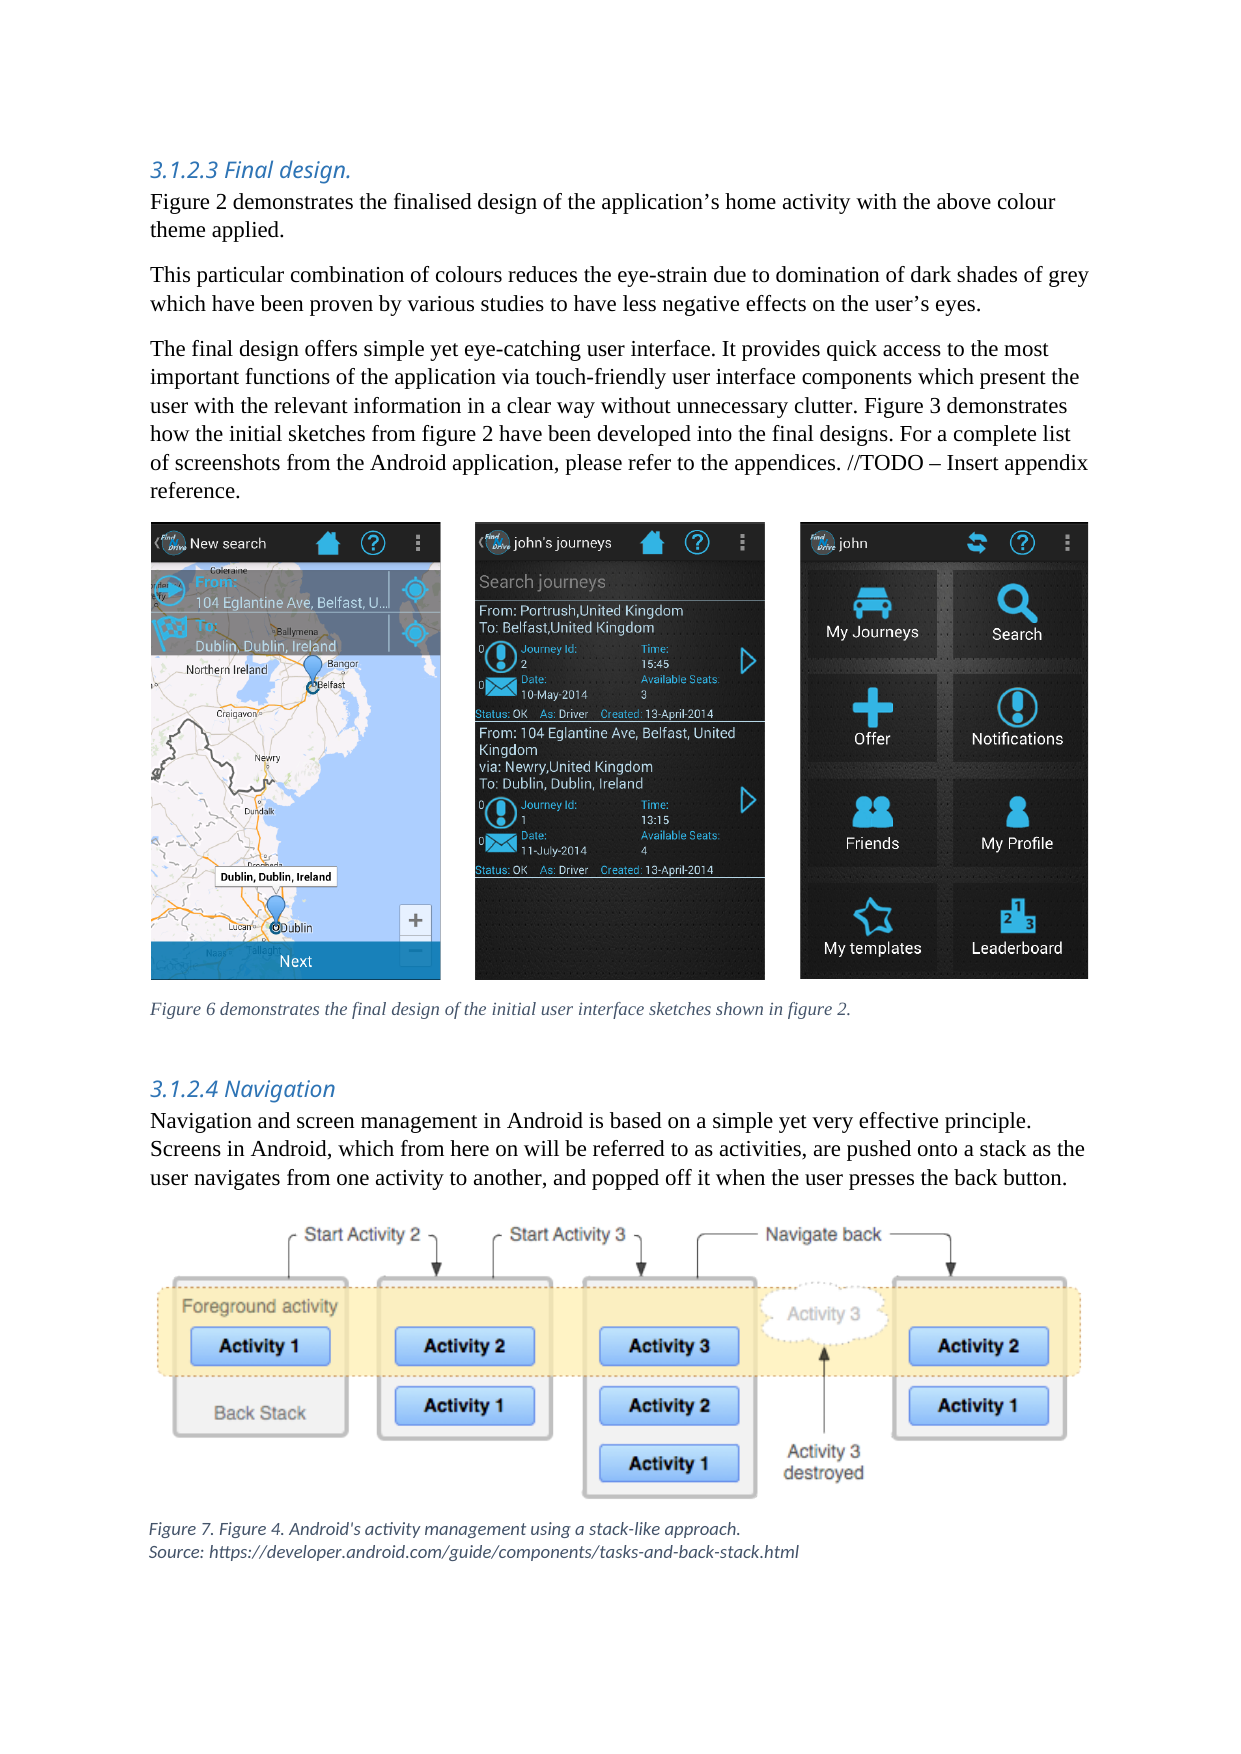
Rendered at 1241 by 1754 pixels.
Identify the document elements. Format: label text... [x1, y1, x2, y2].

subtitle 3.1.2.3 Final design. [150, 154, 1090, 185]
text Figure 2 demonstrates the finalised design of the application’s home activity with the above colour theme applied. [150, 188, 1090, 243]
subtitle 3.1.2.4 Navigation [150, 1073, 1090, 1104]
text The final design offers simple yet eye-catching user interface. It provides quick access to the most important functions of the application via touch-friendly user interface components which present the user with the relevant information in a clear way without unnecessary clutter. Figure 3 demonstrates how the initial sketches from figure 2 have been developed into the final designs. For a complete list of screenshots from the Android application, please refer to the appendices. //TODO – Insert appendix reference. [150, 335, 1090, 503]
text This particular combination of colours reduces the eye-strain due to domination of dark shades of grey which have been proven by various studies to have less negative effects on the user’s eyes. [150, 261, 1090, 316]
picture [148, 1209, 1089, 1507]
picture [150, 522, 1089, 980]
text Figure 6 demonstrates the final design of the initial user interface sketches shown in figure 2. [150, 998, 1090, 1020]
text Navigation and screen management in Android is based on a simple yet very effective principle. Screens in Android, which from here on will be referred to as activities, are pushed onto a stack as the user navigates from one activity to another, and popped off it when the user presses the back button. [150, 1107, 1090, 1190]
